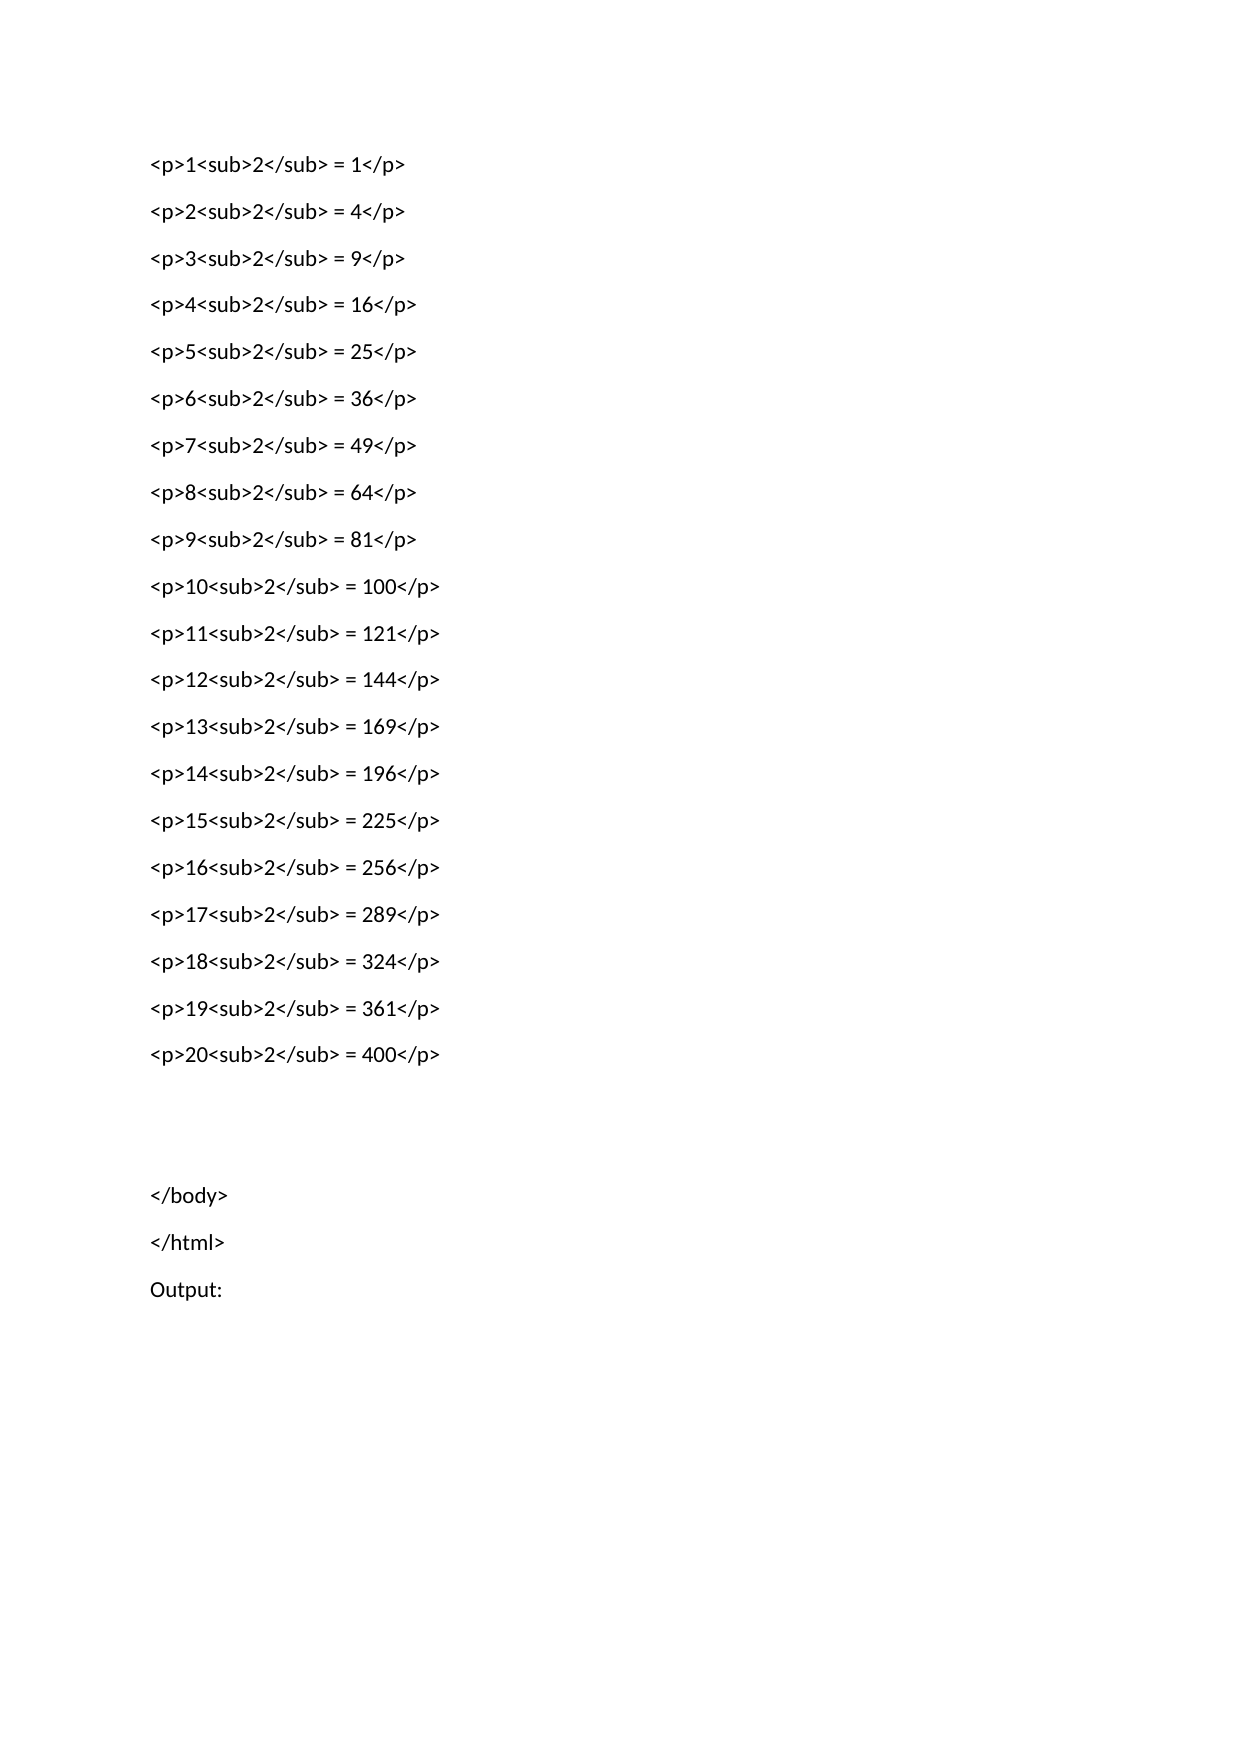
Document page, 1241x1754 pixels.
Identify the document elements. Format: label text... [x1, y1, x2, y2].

text <p>11<sub>2</sub> = 121</p> [150, 619, 1090, 647]
text <p>12<sub>2</sub> = 144</p> [150, 666, 1090, 694]
text <p>13<sub>2</sub> = 169</p> [150, 712, 1090, 741]
text <p>5<sub>2</sub> = 25</p> [150, 337, 1090, 366]
text Output: [150, 1275, 1090, 1303]
text <p>20<sub>2</sub> = 400</p> [150, 1041, 1090, 1069]
text </html> [150, 1228, 1090, 1256]
text <p>8<sub>2</sub> = 64</p> [150, 478, 1090, 506]
text <p>7<sub>2</sub> = 49</p> [150, 431, 1090, 459]
text <p>9<sub>2</sub> = 81</p> [150, 525, 1090, 553]
text <p>17<sub>2</sub> = 289</p> [150, 900, 1090, 928]
text <p>3<sub>2</sub> = 9</p> [150, 244, 1090, 272]
text <p>16<sub>2</sub> = 256</p> [150, 853, 1090, 881]
text <p>10<sub>2</sub> = 100</p> [150, 572, 1090, 600]
text <p>6<sub>2</sub> = 36</p> [150, 384, 1090, 412]
text <p>1<sub>2</sub> = 1</p> [150, 150, 1090, 178]
text </body> [150, 1181, 1090, 1209]
text <p>19<sub>2</sub> = 361</p> [150, 994, 1090, 1022]
text <p>18<sub>2</sub> = 324</p> [150, 947, 1090, 975]
text <p>15<sub>2</sub> = 225</p> [150, 806, 1090, 834]
text <p>14<sub>2</sub> = 196</p> [150, 759, 1090, 787]
text <p>4<sub>2</sub> = 16</p> [150, 291, 1090, 319]
text <p>2<sub>2</sub> = 4</p> [150, 197, 1090, 225]
